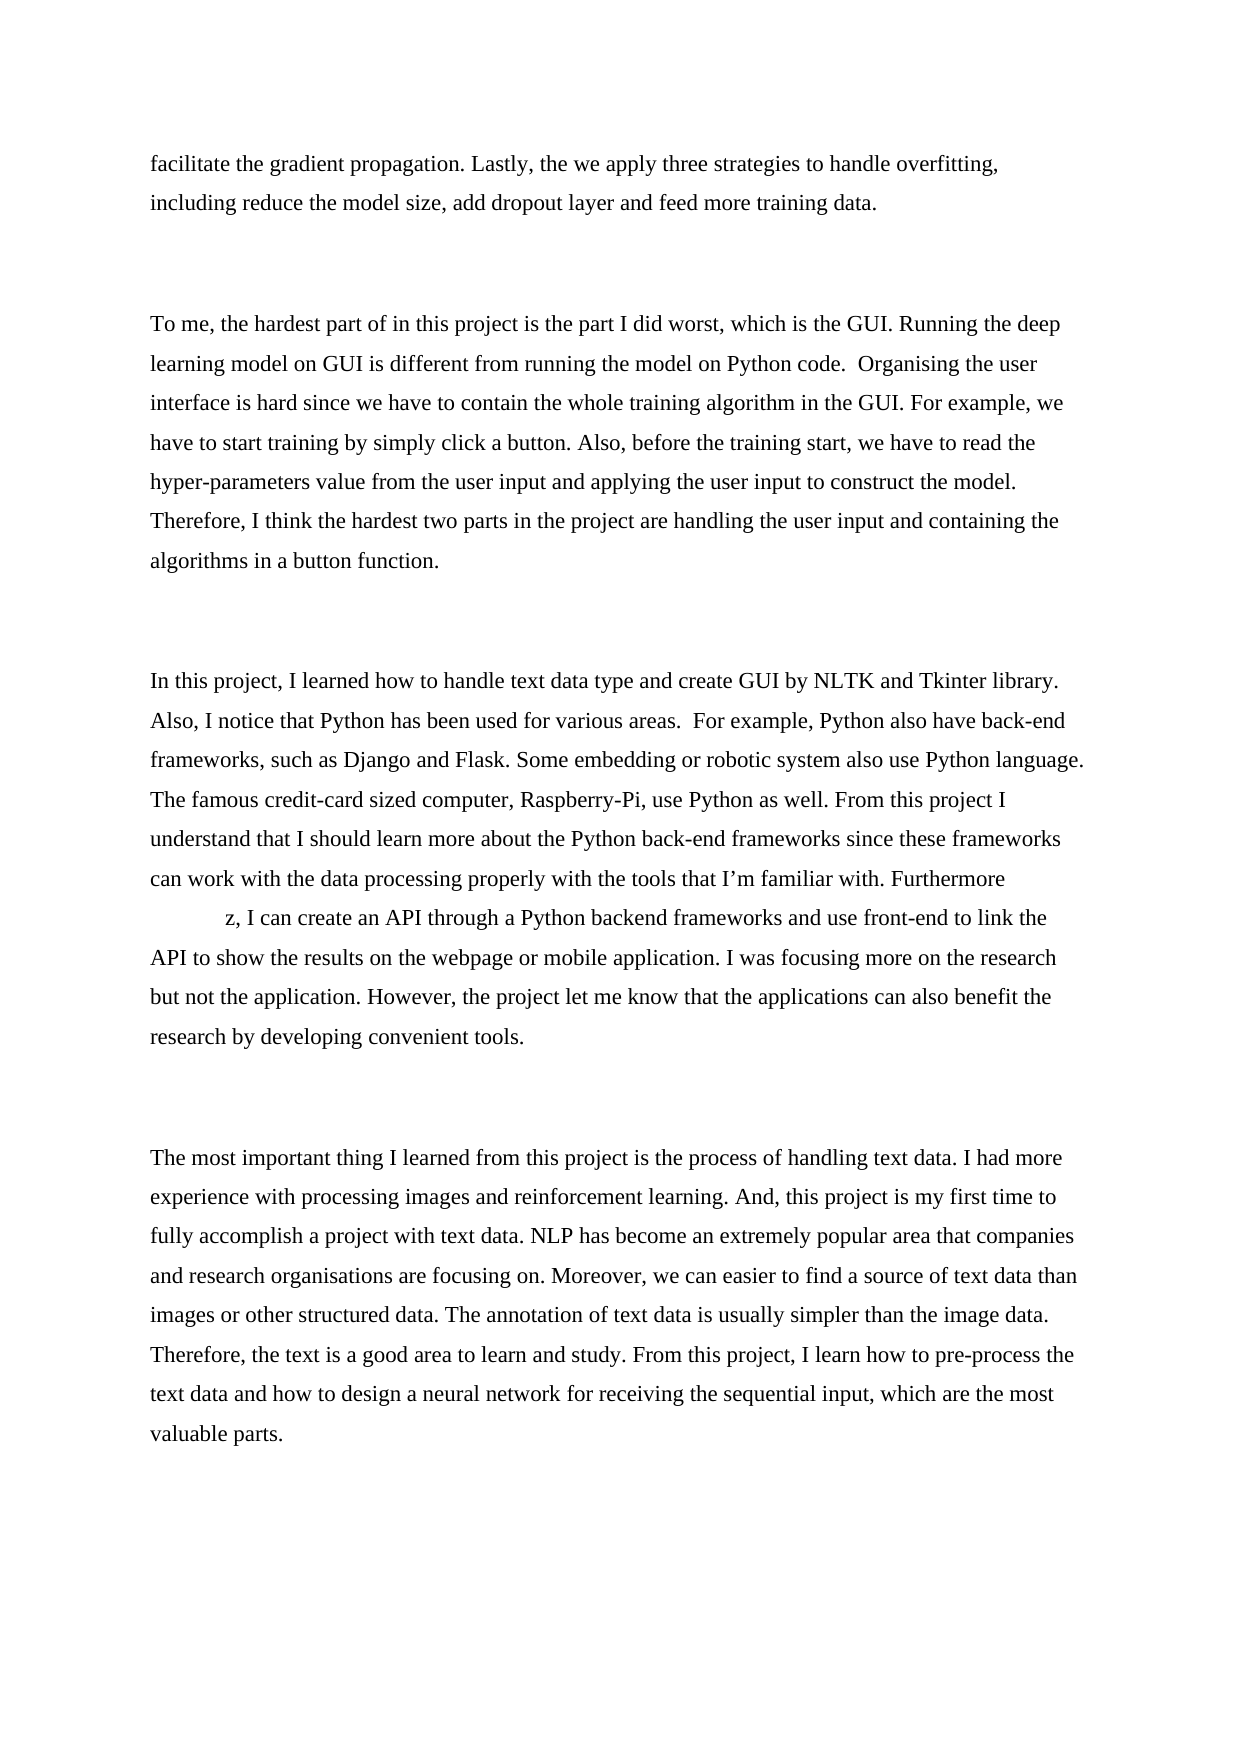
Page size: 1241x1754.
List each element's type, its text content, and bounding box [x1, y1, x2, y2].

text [150, 150, 1090, 216]
text The most important thing I learned from this project is the process of handling text data. I had more experience with processing images and reinforcement learning. And, this project is my first time to fully accomplish a project with text data. NLP has become an extremely popular area that companies and research organisations are focusing on. Moreover, we can easier to find a source of text data than images or other structured data. The annotation of text data is usually simpler than the image data. Therefore, the text is a good area to learn and study. From this project, I learn how to pre-process the text data and how to design a neural network for receiving the sequential input, which are the most valuable parts. [150, 1143, 1090, 1446]
text In this project, I learned how to handle text data type and create GUI by NLTK and Tkinter library. Also, I notice that Python has been used for various areas. For example, Python also have back-end frameworks, such as Django and Flask. Some embedding or robotic system also use Python language. The famous credit-card sized computer, Raspberry-Pi, use Python as well. From this project I understand that I should learn more about the Python back-end frameworks since these frameworks can work with the data processing properly with the tools that I’m familiar with. Furthermore z, I can create an API through a Python backend frameworks and use front-end to link the API to show the results on the webpage or mobile application. I was focusing more on the research but not the application. However, the project let me know that the applications can also benefit the research by developing convenient tools. [150, 668, 1090, 1049]
text To me, the hardest part of in this project is the part I did worst, which is the GUI. Running the deep learning model on GUI is different from running the model on Python code. Organising the user interface is hard since we have to contain the whole training algorithm in the GUI. For example, we have to start training by simply click a button. Also, before the training start, we have to read the hyper-parameters value from the user input and applying the user input to construct the model. Therefore, I think the hardest two parts in the project are handling the user input and containing the algorithms in a button function. [150, 310, 1090, 573]
